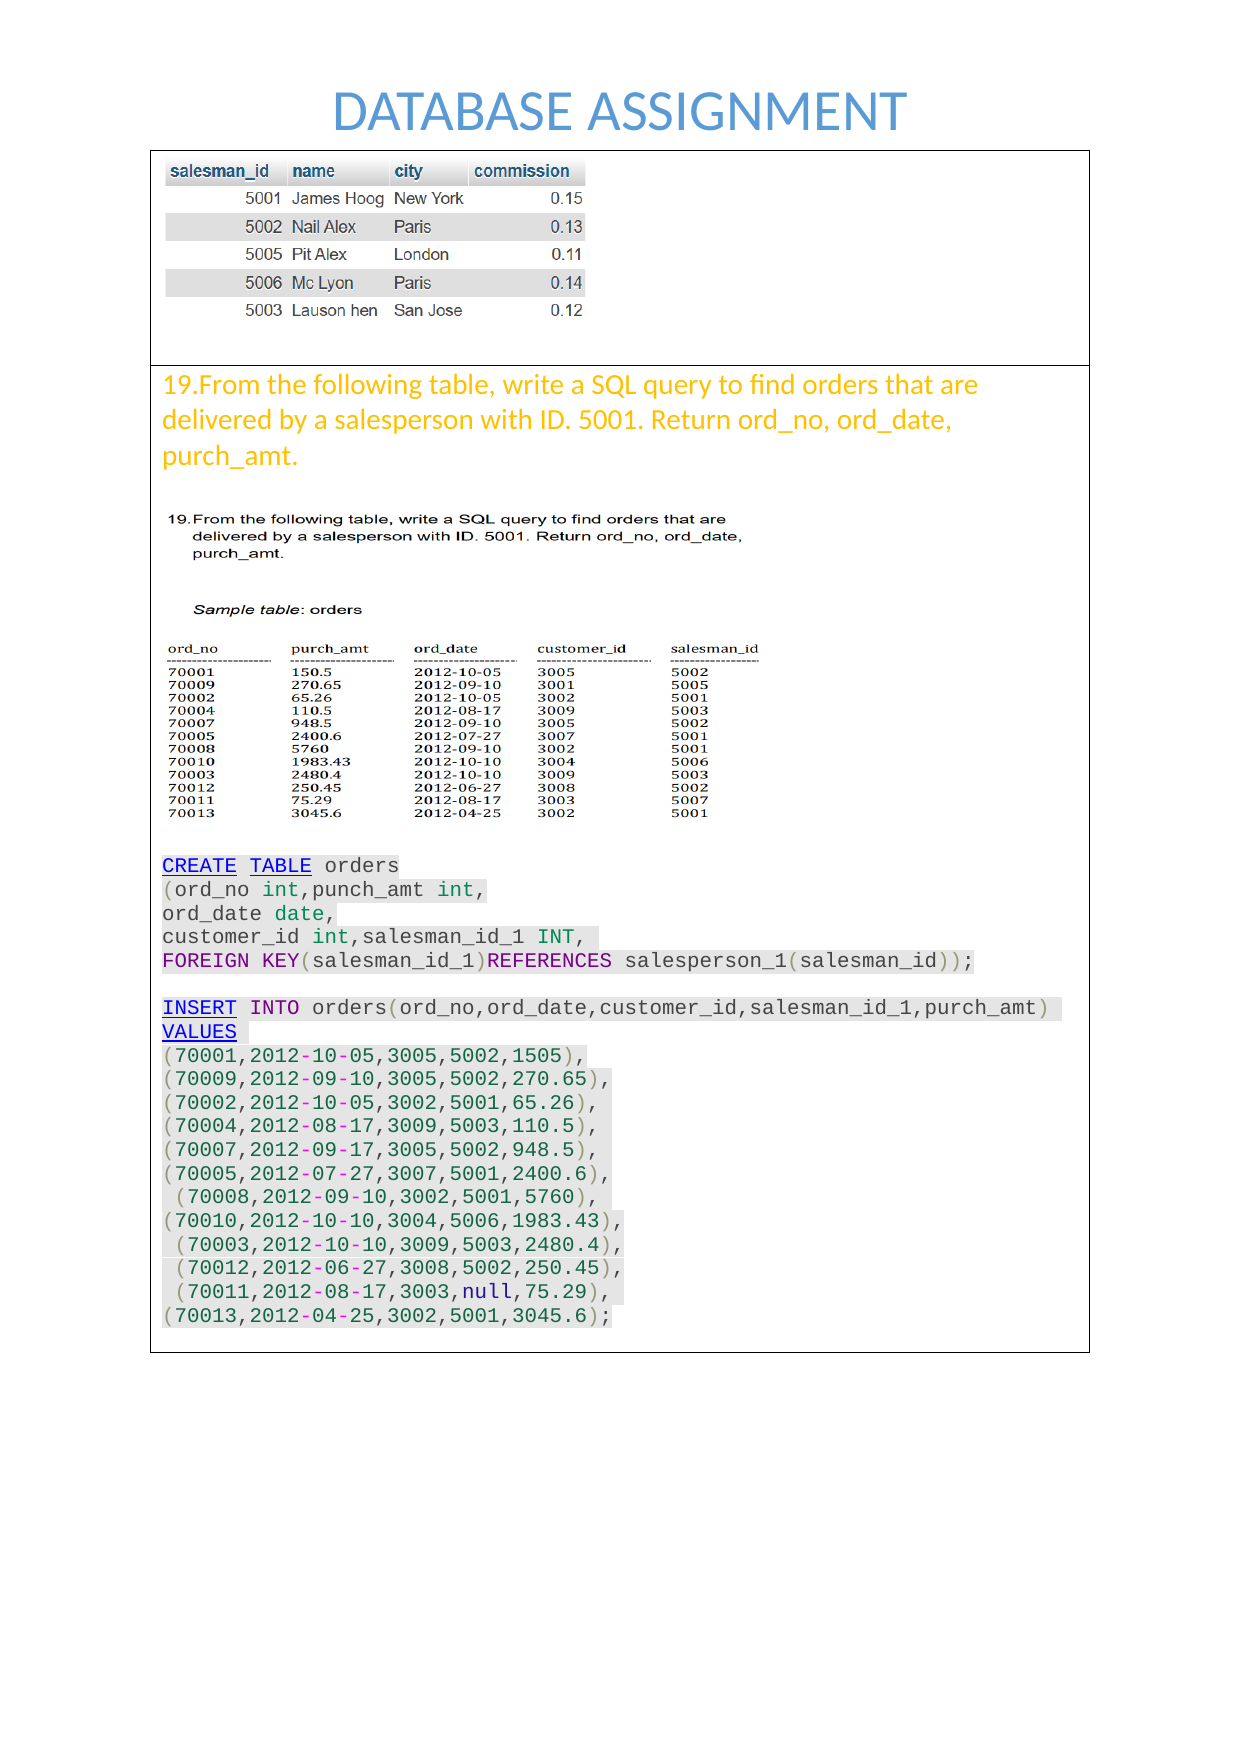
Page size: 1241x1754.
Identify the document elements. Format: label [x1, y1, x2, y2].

picture [161, 508, 759, 820]
table_cell [151, 366, 1089, 1352]
table_cell [151, 151, 1089, 365]
picture [161, 151, 586, 330]
